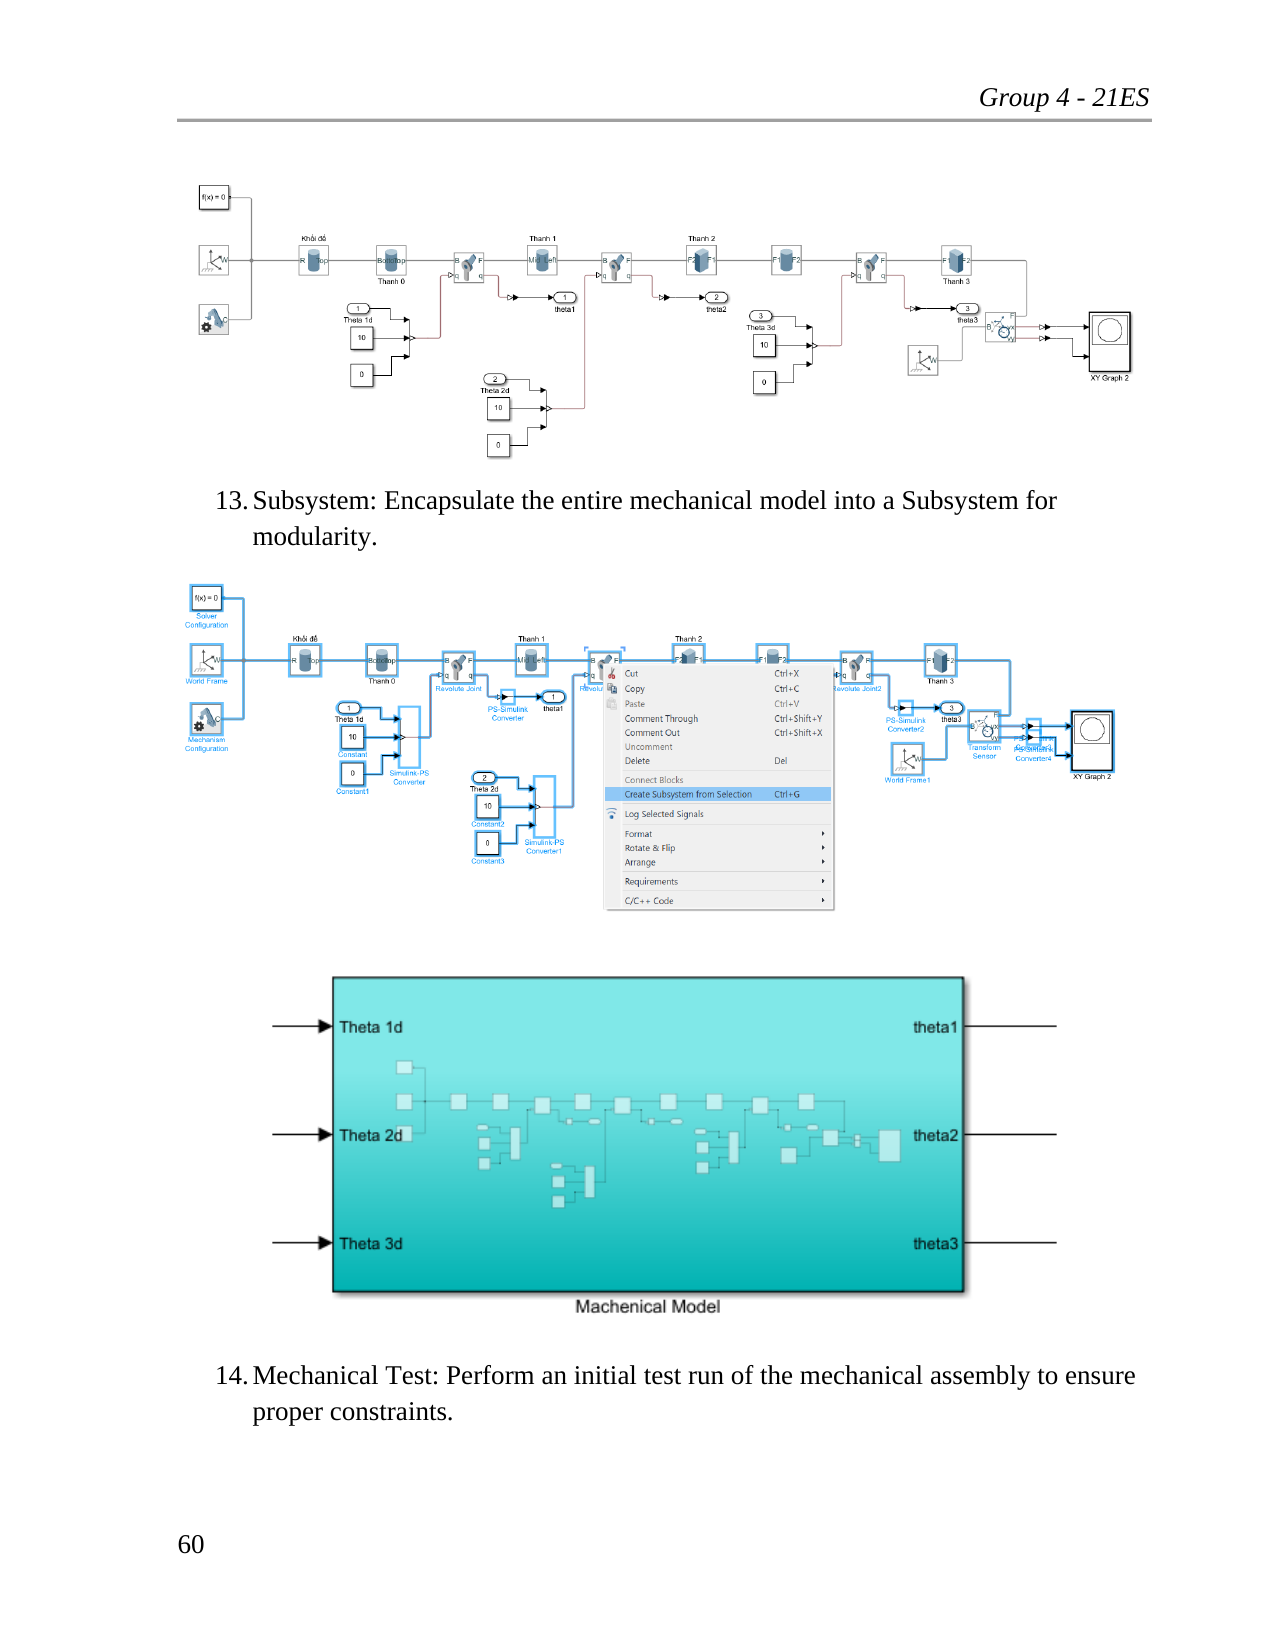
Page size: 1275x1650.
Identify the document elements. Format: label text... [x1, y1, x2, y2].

picture [177, 165, 1152, 474]
picture [272, 929, 1057, 1349]
picture [177, 562, 1152, 919]
list Mechanical Test: Perform an initial test run of the mechanical assembly to ensure proper constraints. [215, 1359, 1152, 1426]
list Subsystem: Encapsulate the entire mechanical model into a Subsystem for modularity. [215, 484, 1152, 551]
